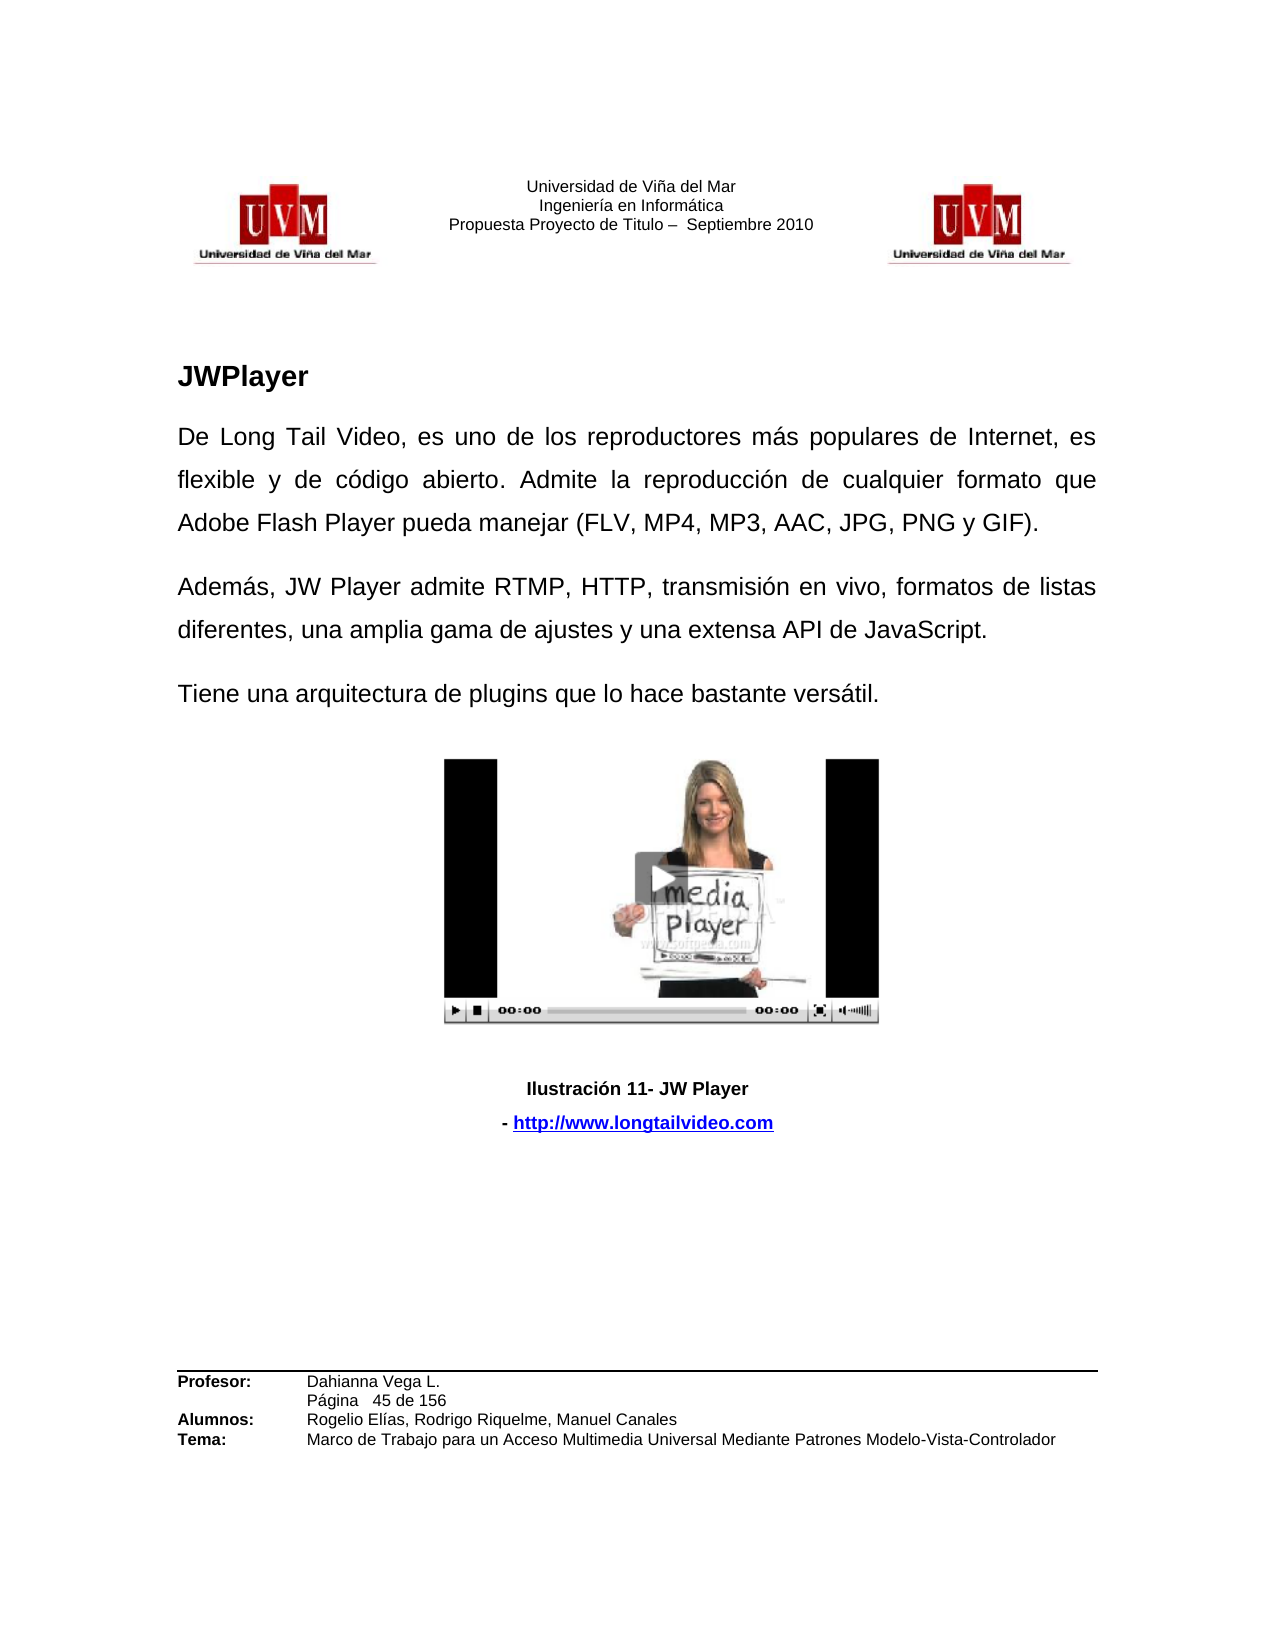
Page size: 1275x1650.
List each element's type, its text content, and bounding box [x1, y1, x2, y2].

picture [871, 176, 1084, 267]
picture [439, 742, 887, 1051]
text Ilustración 11- JW Player [177, 1078, 1098, 1099]
text Tiene una arquitectura de plugins que lo hace bastante versátil. [177, 679, 1098, 708]
picture [177, 176, 390, 267]
text - http://www.longtailvideo.com [177, 1112, 1098, 1133]
subtitle JWPlayer [177, 359, 1098, 392]
text De Long Tail Video, es uno de los reproductores más populares de Internet, es flexible y de código abierto. Admite la reproducción de cualquier formato que Adobe Flash Player pueda manejar (FLV, MP4, MP3, AAC, JPG, PNG y GIF). [177, 422, 1098, 537]
text Además, JW Player admite RTMP, HTTP, transmisión en vivo, formatos de listas diferentes, una amplia gama de ajustes y una extensa API de JavaScript. [177, 572, 1098, 644]
